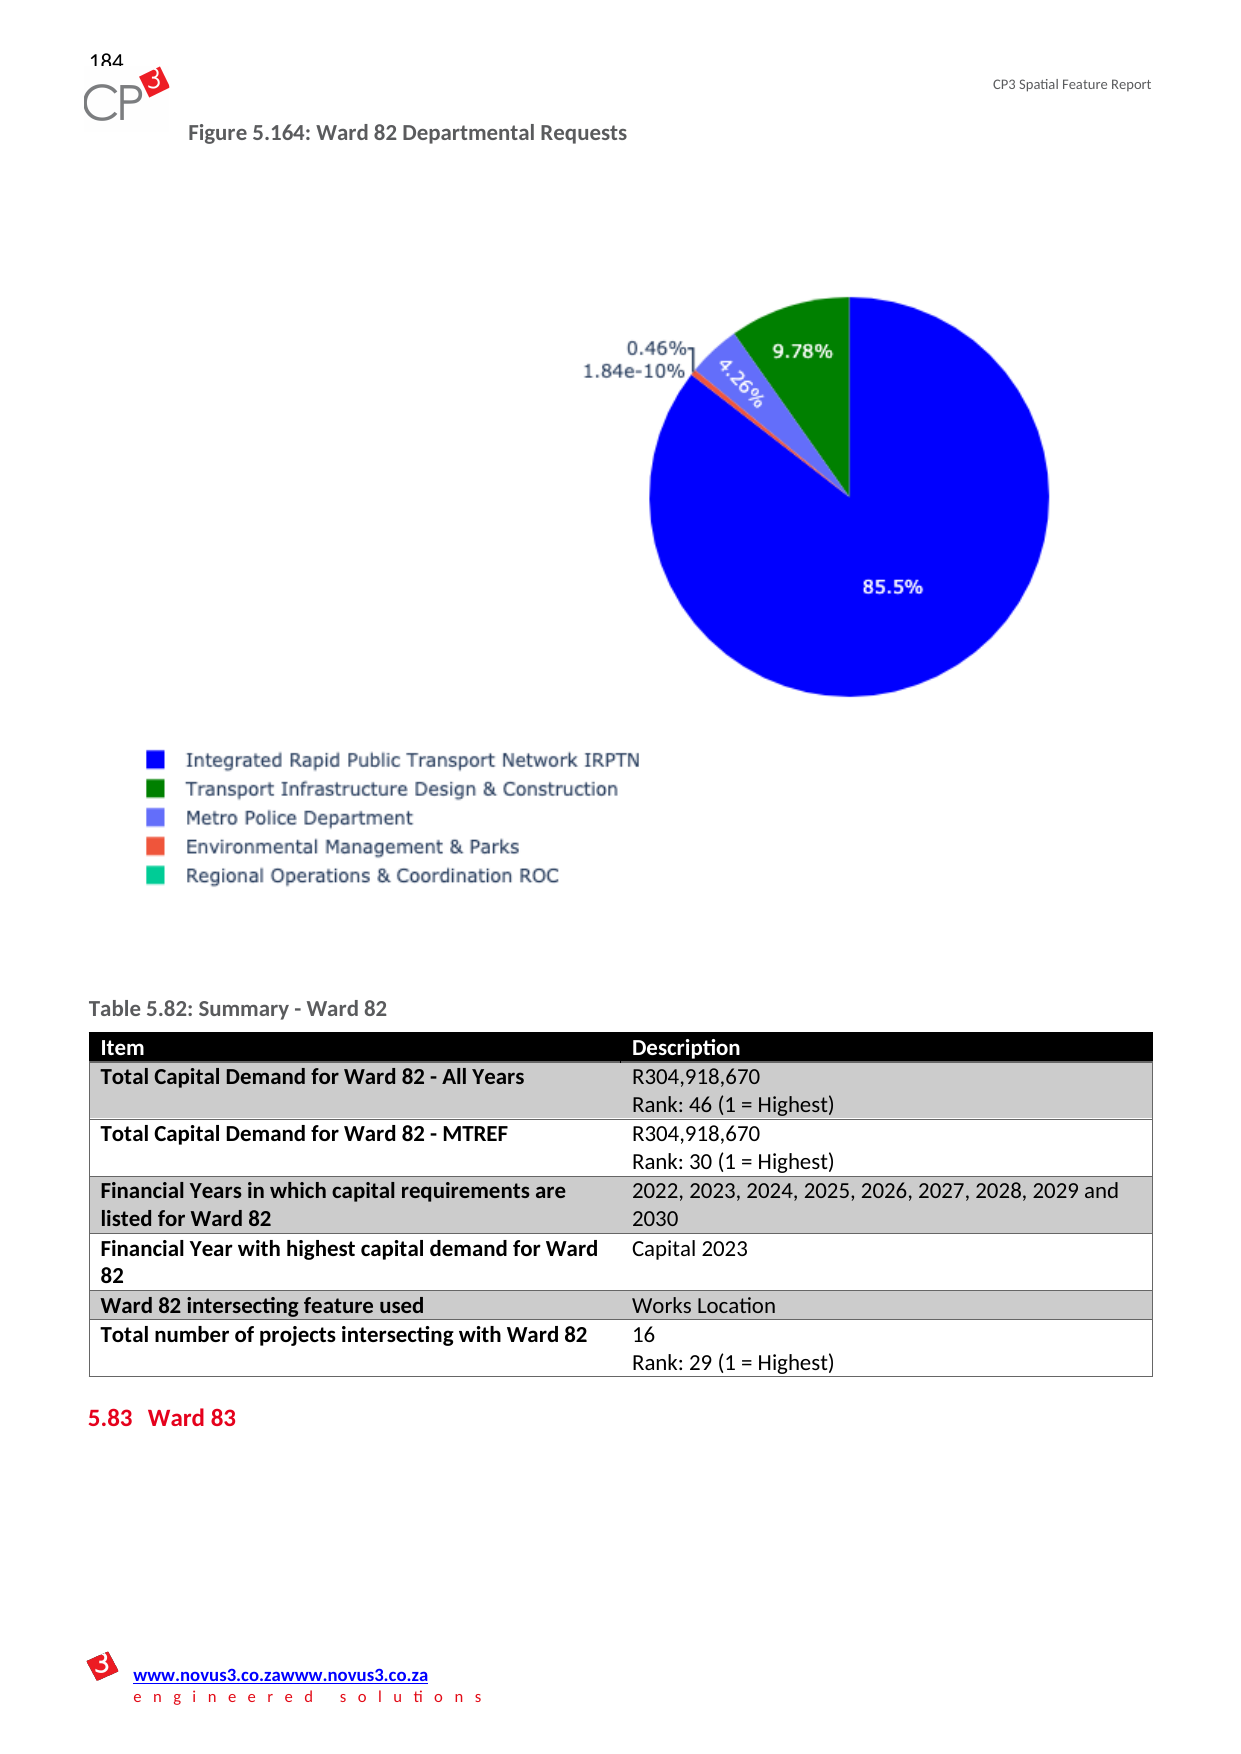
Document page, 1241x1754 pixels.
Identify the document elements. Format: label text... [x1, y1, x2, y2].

picture [86, 1651, 119, 1681]
table_cell Financial Year with highest capital demand for Ward 82 [90, 1234, 621, 1290]
subtitle Ward 83 [88, 1402, 1152, 1432]
table_cell Capital 2023 [621, 1234, 1152, 1290]
picture [83, 66, 170, 132]
table_cell Total Capital Demand for Ward 82 - MTREF [90, 1120, 621, 1176]
table_cell Total Capital Demand for Ward 82 - All Years [90, 1063, 621, 1118]
text Figure 5.164: Ward 82 Departmental Requests [89, 118, 1152, 146]
table_cell 2022, 2023, 2024, 2025, 2026, 2027, 2028, 2029 and 2030 [621, 1177, 1152, 1233]
table_cell R304,918,670 Rank: 46 (1 = Highest) [621, 1063, 1152, 1118]
table_header Description [621, 1033, 1152, 1061]
table_header Item [90, 1033, 620, 1061]
table_cell Financial Years in which capital requirements are listed for Ward 82 [90, 1177, 621, 1233]
table_cell 16 Rank: 29 (1 = Highest) [621, 1320, 1152, 1376]
table_cell Works Location [621, 1291, 1152, 1319]
table_cell R304,918,670 Rank: 30 (1 = Highest) [621, 1120, 1152, 1176]
table_cell Ward 82 intersecting feature used [90, 1291, 621, 1319]
table_cell Total number of projects intersecting with Ward 82 [90, 1320, 621, 1376]
picture [107, 156, 1171, 916]
text Table 5.82: Summary - Ward 82 [89, 994, 1152, 1022]
